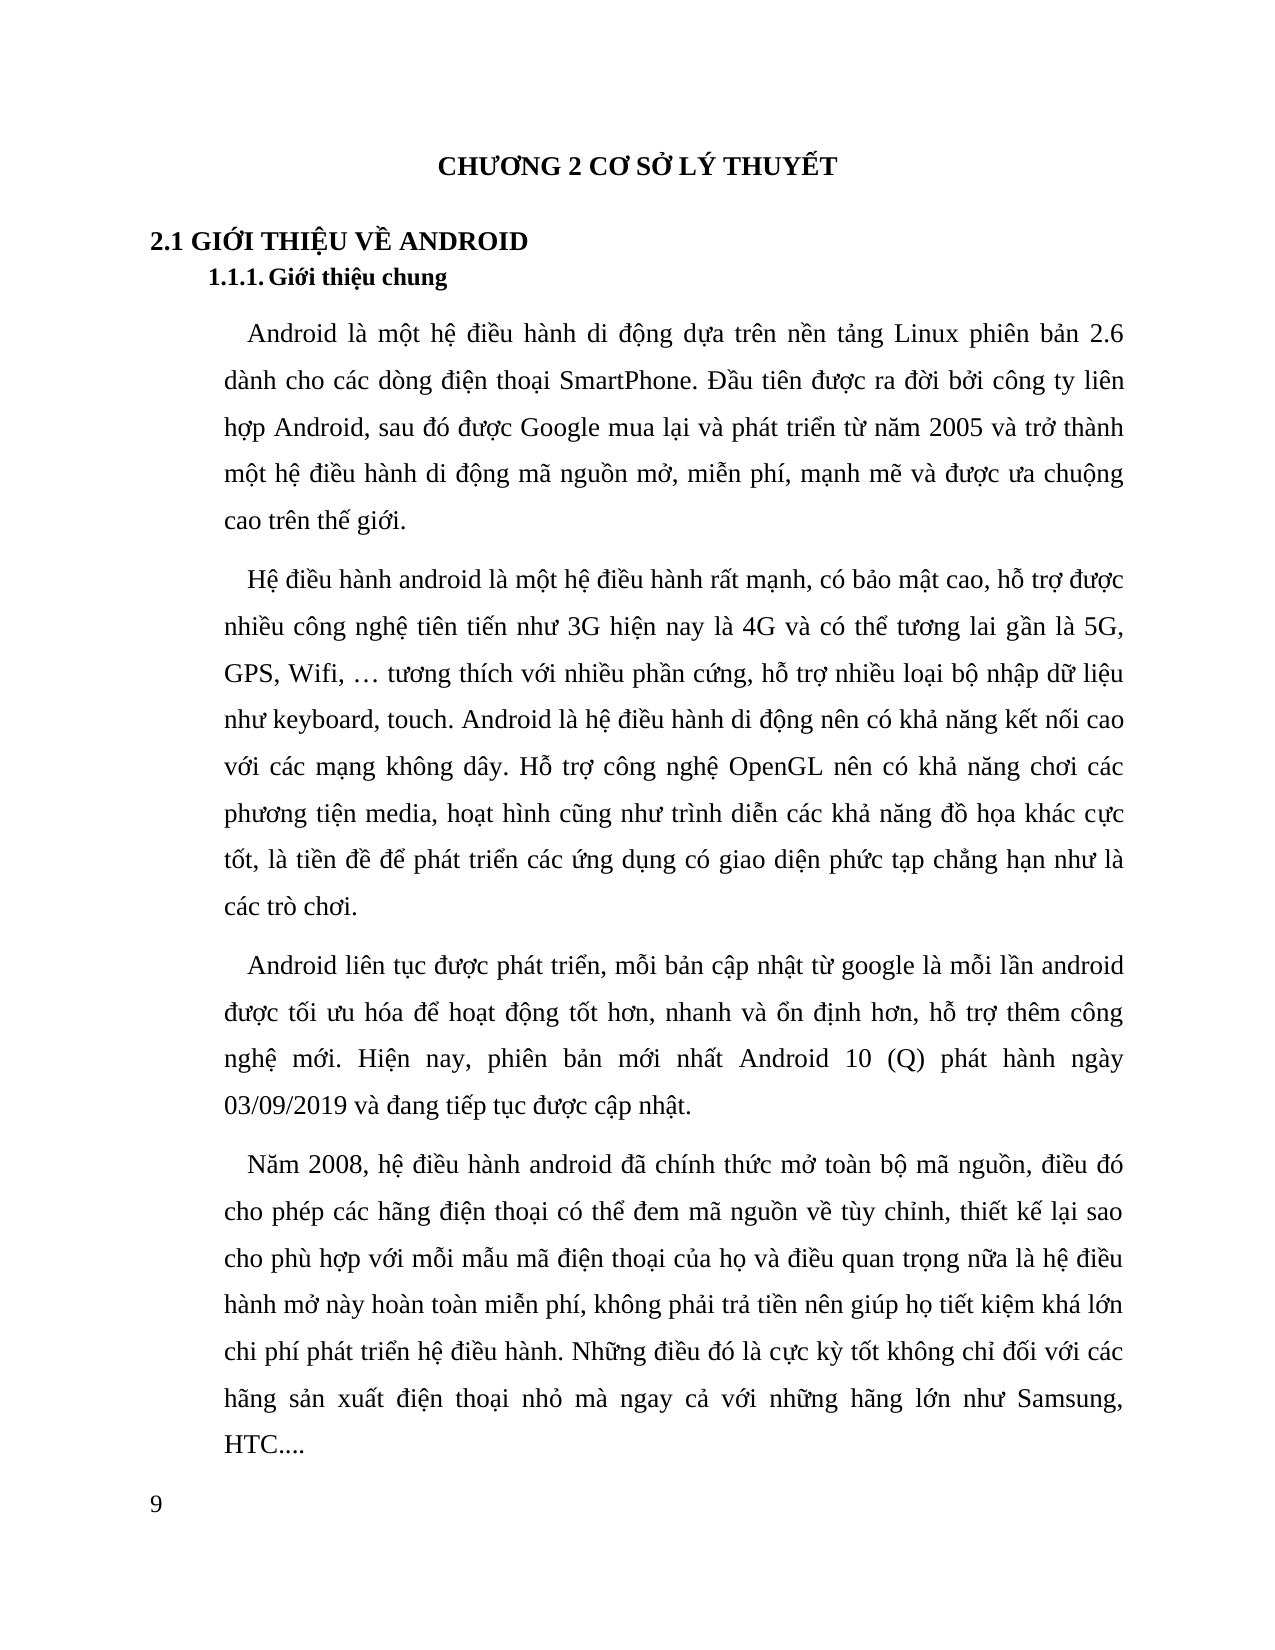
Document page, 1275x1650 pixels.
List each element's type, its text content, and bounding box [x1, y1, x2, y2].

list Giới thiệu chung [208, 262, 1125, 291]
text Hệ điều hành android là một hệ điều hành rất mạnh, có bảo mật cao, hỗ trợ được nhiều công nghệ tiên tiến như 3G hiện nay là 4G và có thể tương lai gần là 5G, GPS, Wifi, … tương thích với nhiều phần cứng, hỗ trợ nhiều loại bộ nhập dữ liệu như keyboard, touch. Android là hệ điều hành di động nên có khả năng kết nối cao với các mạng không dây. Hỗ trợ công nghệ OpenGL nên có khả năng chơi các phương tiện media, hoạt hình cũng như trình diễn các khả năng đồ họa khác cực tốt, là tiền đề để phát triển các ứng dụng có giao diện phức tạp chẳng hạn như là các trò chơi. [224, 563, 1125, 921]
text Android liên tục được phát triển, mỗi bản cập nhật từ google là mỗi lần android được tối ưu hóa để hoạt động tốt hơn, nhanh và ổn định hơn, hỗ trợ thêm công nghệ mới. Hiện nay, phiên bản mới nhất Android 10 (Q) phát hành ngày 03/09/2019 và đang tiếp tục được cập nhật. [224, 949, 1125, 1120]
text Android là một hệ điều hành di động dựa trên nền tảng Linux phiên bản 2.6 dành cho các dòng điện thoại SmartPhone. Đầu tiên được ra đời bởi công ty liên hợp Android, sau đó được Google mua lại và phát triển từ năm 2005 và trở thành một hệ điều hành di động mã nguồn mở, miễn phí, mạnh mẽ và được ưa chuộng cao trên thế giới. [224, 317, 1125, 535]
list CƠ SỞ LÝ THUYẾT [150, 150, 1125, 181]
text Năm 2008, hệ điều hành android đã chính thức mở toàn bộ mã nguồn, điều đó cho phép các hãng điện thoại có thể đem mã nguồn về tùy chỉnh, thiết kế lại sao cho phù hợp với mỗi mẫu mã điện thoại của họ và điều quan trọng nữa là hệ điều hành mở này hoàn toàn miễn phí, không phải trả tiền nên giúp họ tiết kiệm khá lớn chi phí phát triển hệ điều hành. Những điều đó là cực kỳ tốt không chỉ đối với các hãng sản xuất điện thoại nhỏ mà ngay cả với những hãng lớn như Samsung, HTC.... [224, 1148, 1125, 1459]
list GIỚI THIỆU VỀ ANDROID [150, 224, 1125, 256]
